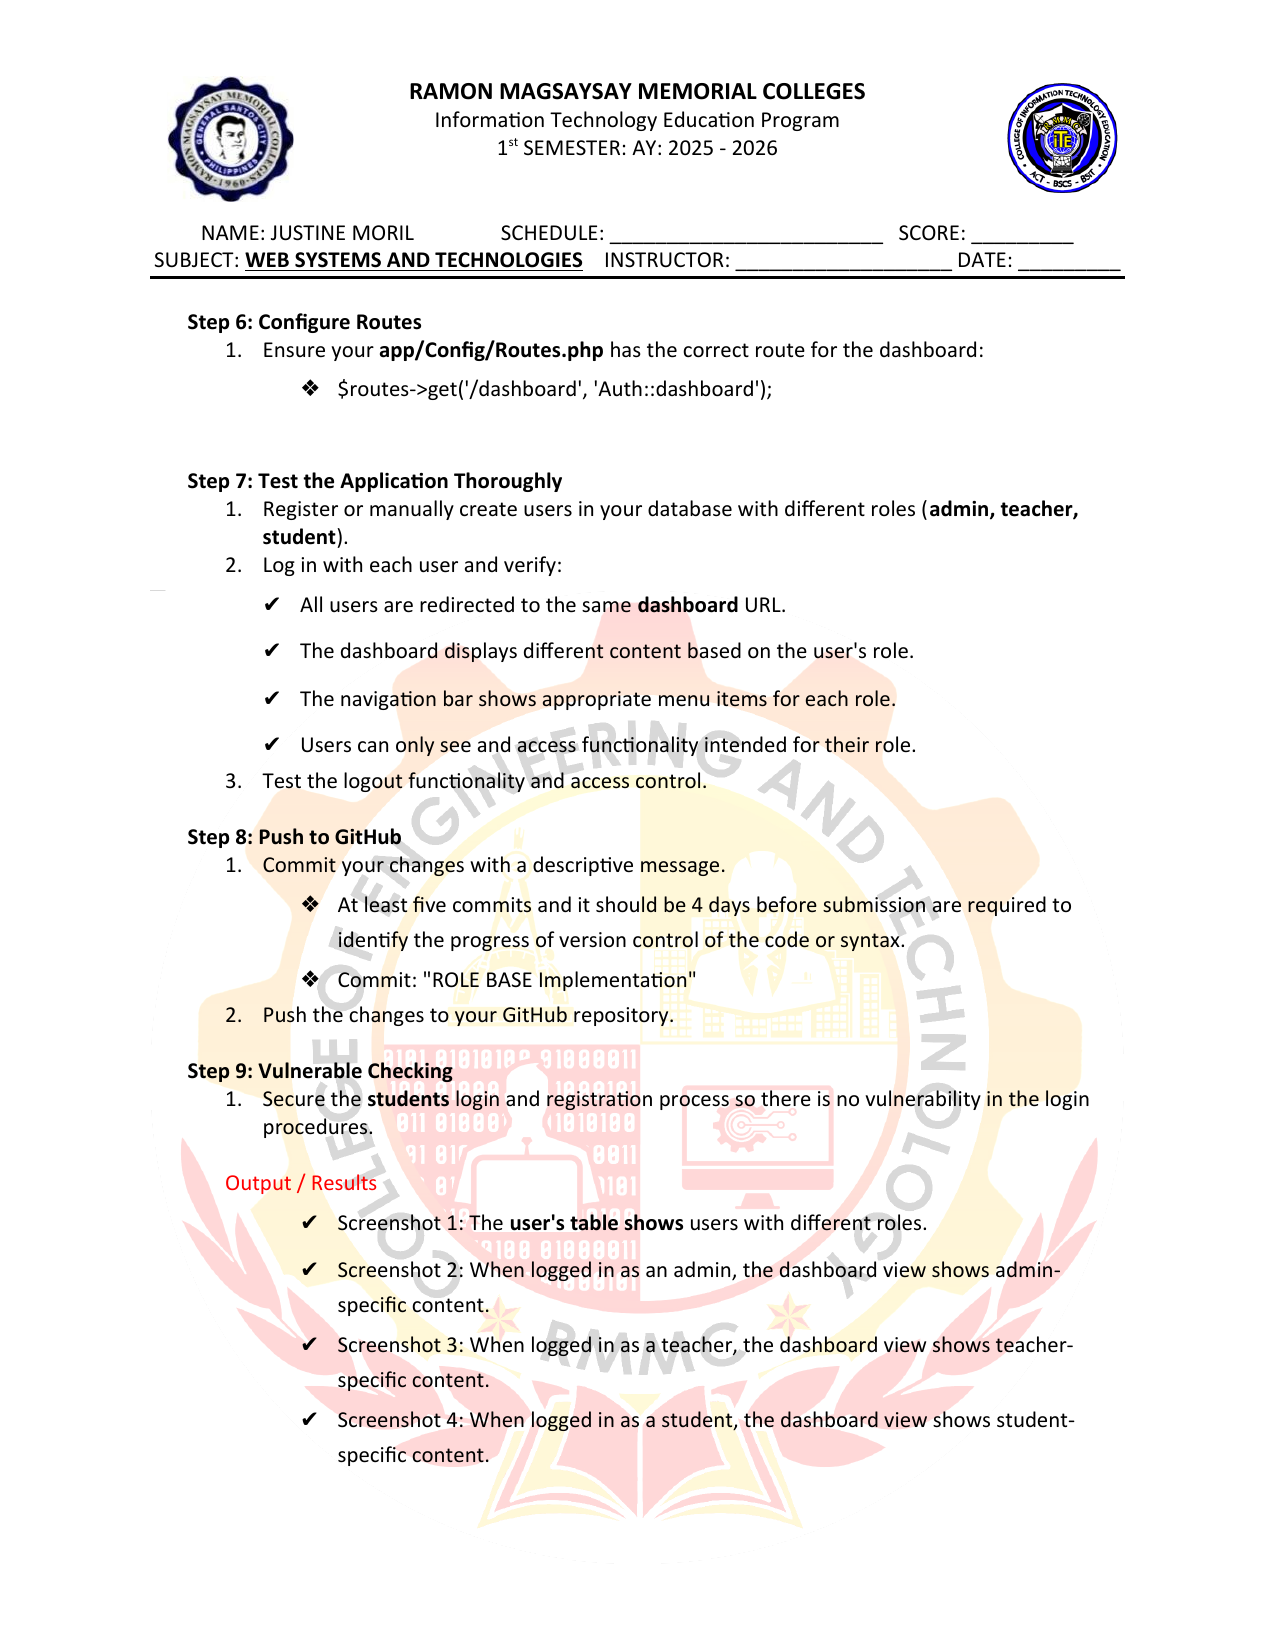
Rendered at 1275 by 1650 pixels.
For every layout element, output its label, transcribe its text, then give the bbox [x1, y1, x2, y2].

list Users can only see and access functionality intended for their role. [262, 719, 1125, 766]
list Commit your changes with a descriptive message. [225, 850, 1125, 878]
picture [167, 76, 294, 202]
text Step 6: Configure Routes [187, 307, 1125, 335]
list Screenshot 2: When logged in as an admin, the dashboard view shows admin-specific content. [300, 1243, 1125, 1318]
text Output / Results [150, 1168, 1125, 1196]
list Log in with each user and verify: [225, 550, 1125, 578]
list Screenshot 4: When logged in as a student, the dashboard view shows student-specific content. [300, 1393, 1125, 1468]
text Step 9: Vulnerable Checking [187, 1056, 1125, 1084]
list The dashboard displays different content based on the user's role. [262, 625, 1125, 672]
list Register or manually create users in your database with different roles (admin, teacher, student). [225, 494, 1125, 550]
list Push the changes to your GitHub repository. [225, 1000, 1125, 1028]
list Screenshot 1: The user's table shows users with different roles. [300, 1196, 1125, 1243]
list Test the logout functionality and access control. [225, 766, 1125, 794]
list At least five commits and it should be 4 days before submission are required to identify the progress of version control of the code or syntax. [300, 878, 1125, 953]
text Step 8: Push to GitHub [187, 822, 1125, 850]
list The navigation bar shows appropriate menu items for each role. [262, 672, 1125, 719]
list $routes->get('/dashboard', 'Auth::dashboard'); [300, 363, 1125, 410]
list Ensure your app/Config/Routes.php has the correct route for the dashboard: [225, 335, 1125, 363]
list Secure the students login and registration process so there is no vulnerability in the login procedures. [225, 1084, 1125, 1140]
list All users are redirected to the same dashboard URL. [262, 578, 1125, 625]
text Step 7: Test the Application Thoroughly [187, 466, 1125, 494]
picture [1000, 76, 1125, 202]
list Commit: "ROLE BASE Implementation" [300, 953, 1125, 1000]
list Screenshot 3: When logged in as a teacher, the dashboard view shows teacher-specific content. [300, 1318, 1125, 1393]
